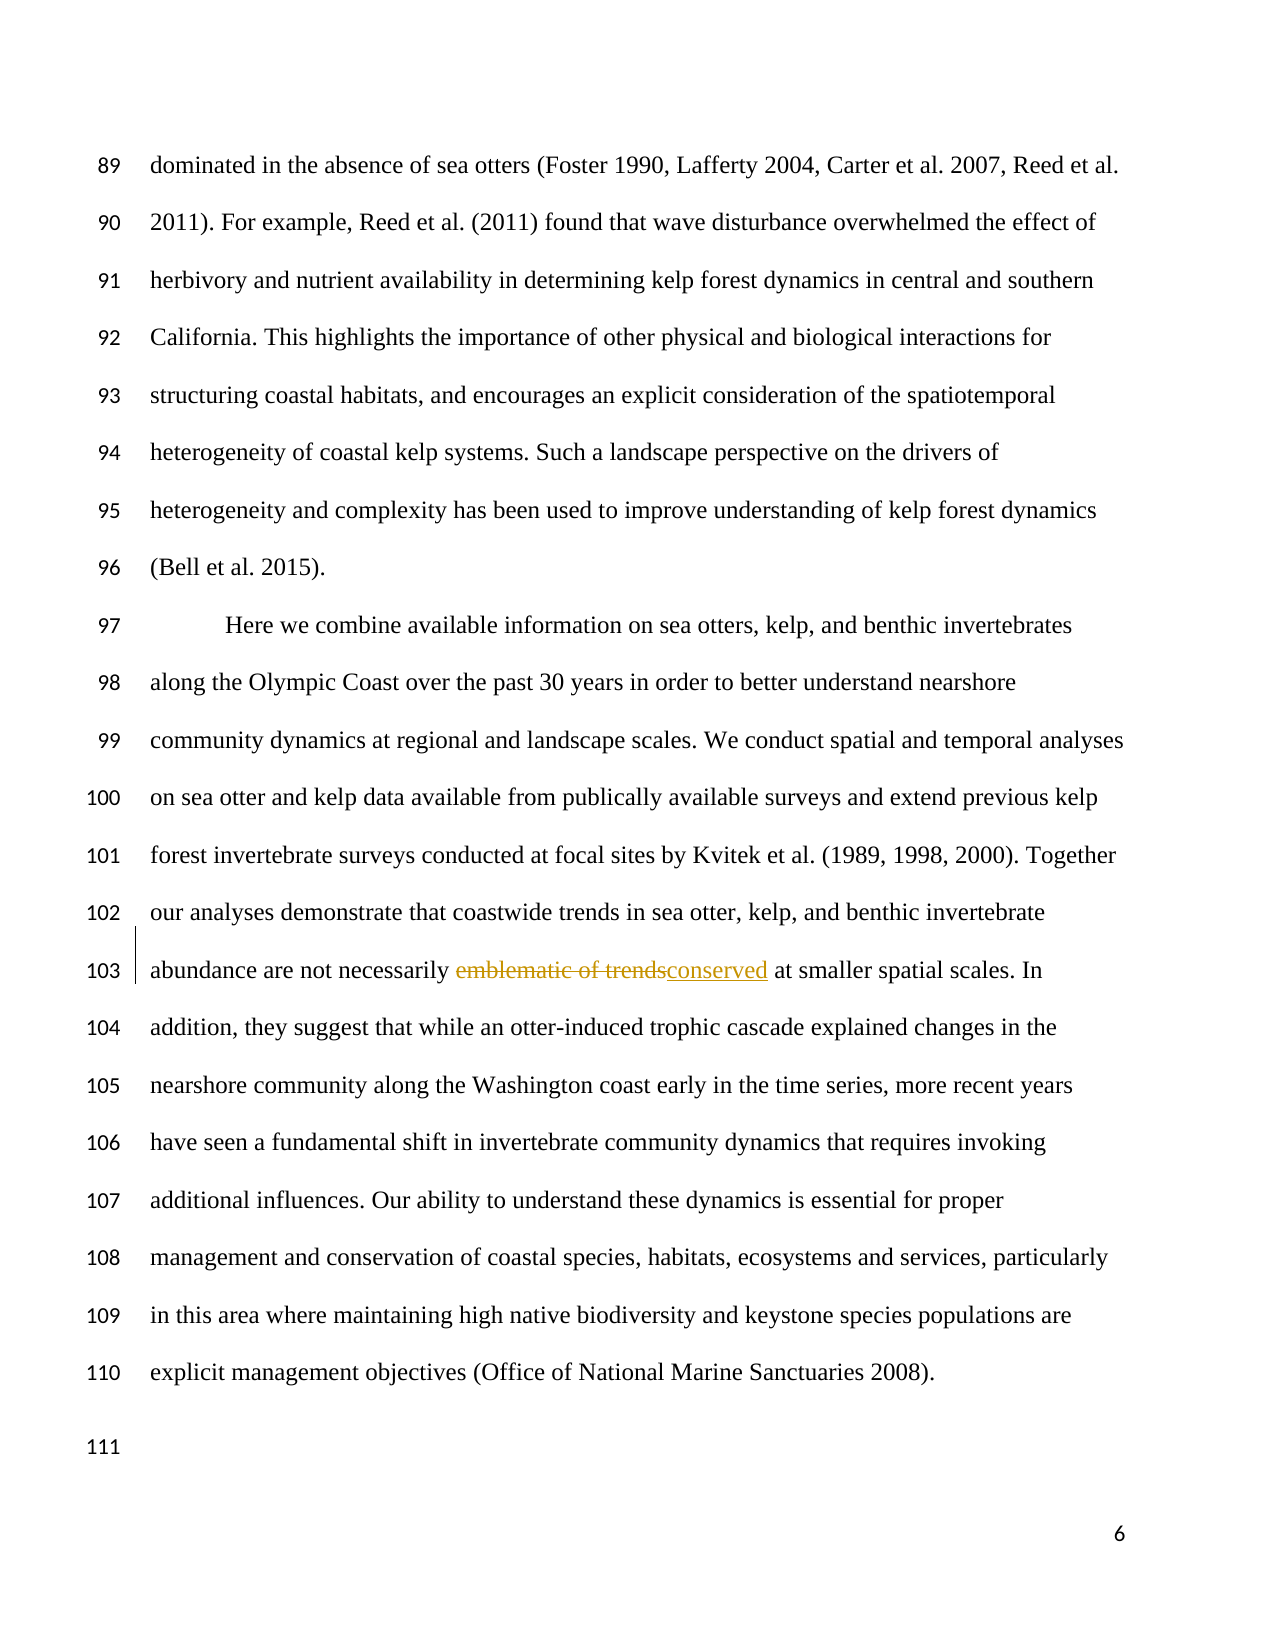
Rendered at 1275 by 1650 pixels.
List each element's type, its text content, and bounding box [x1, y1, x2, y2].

text Here we combine available information on sea otters, kelp, and benthic invertebrates along the Olympic Coast over the past 30 years in order to better understand nearshore community dynamics at regional and landscape scales. We conduct spatial and temporal analyses on sea otter and kelp data available from publically available surveys and extend previous kelp forest invertebrate surveys conducted at focal sites by Kvitek et al. (1989, 1998, 2000). Together our analyses demonstrate that coastwide trends in sea otter, kelp, and benthic invertebrate abundance are not necessarily at smaller spatial scales. In addition, they suggest that while an otter-induced trophic cascade explained changes in the nearshore community along the Washington coast early in the time series, more recent years have seen a fundamental shift in invertebrate community dynamics that requires invoking additional influences. Our ability to understand these dynamics is essential for proper management and conservation of coastal species, habitats, ecosystems and services, particularly in this area where maintaining high native biodiversity and keystone species populations are explicit management objectives (Office of National Marine Sanctuaries 2008). [150, 610, 1125, 1386]
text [150, 150, 1125, 581]
